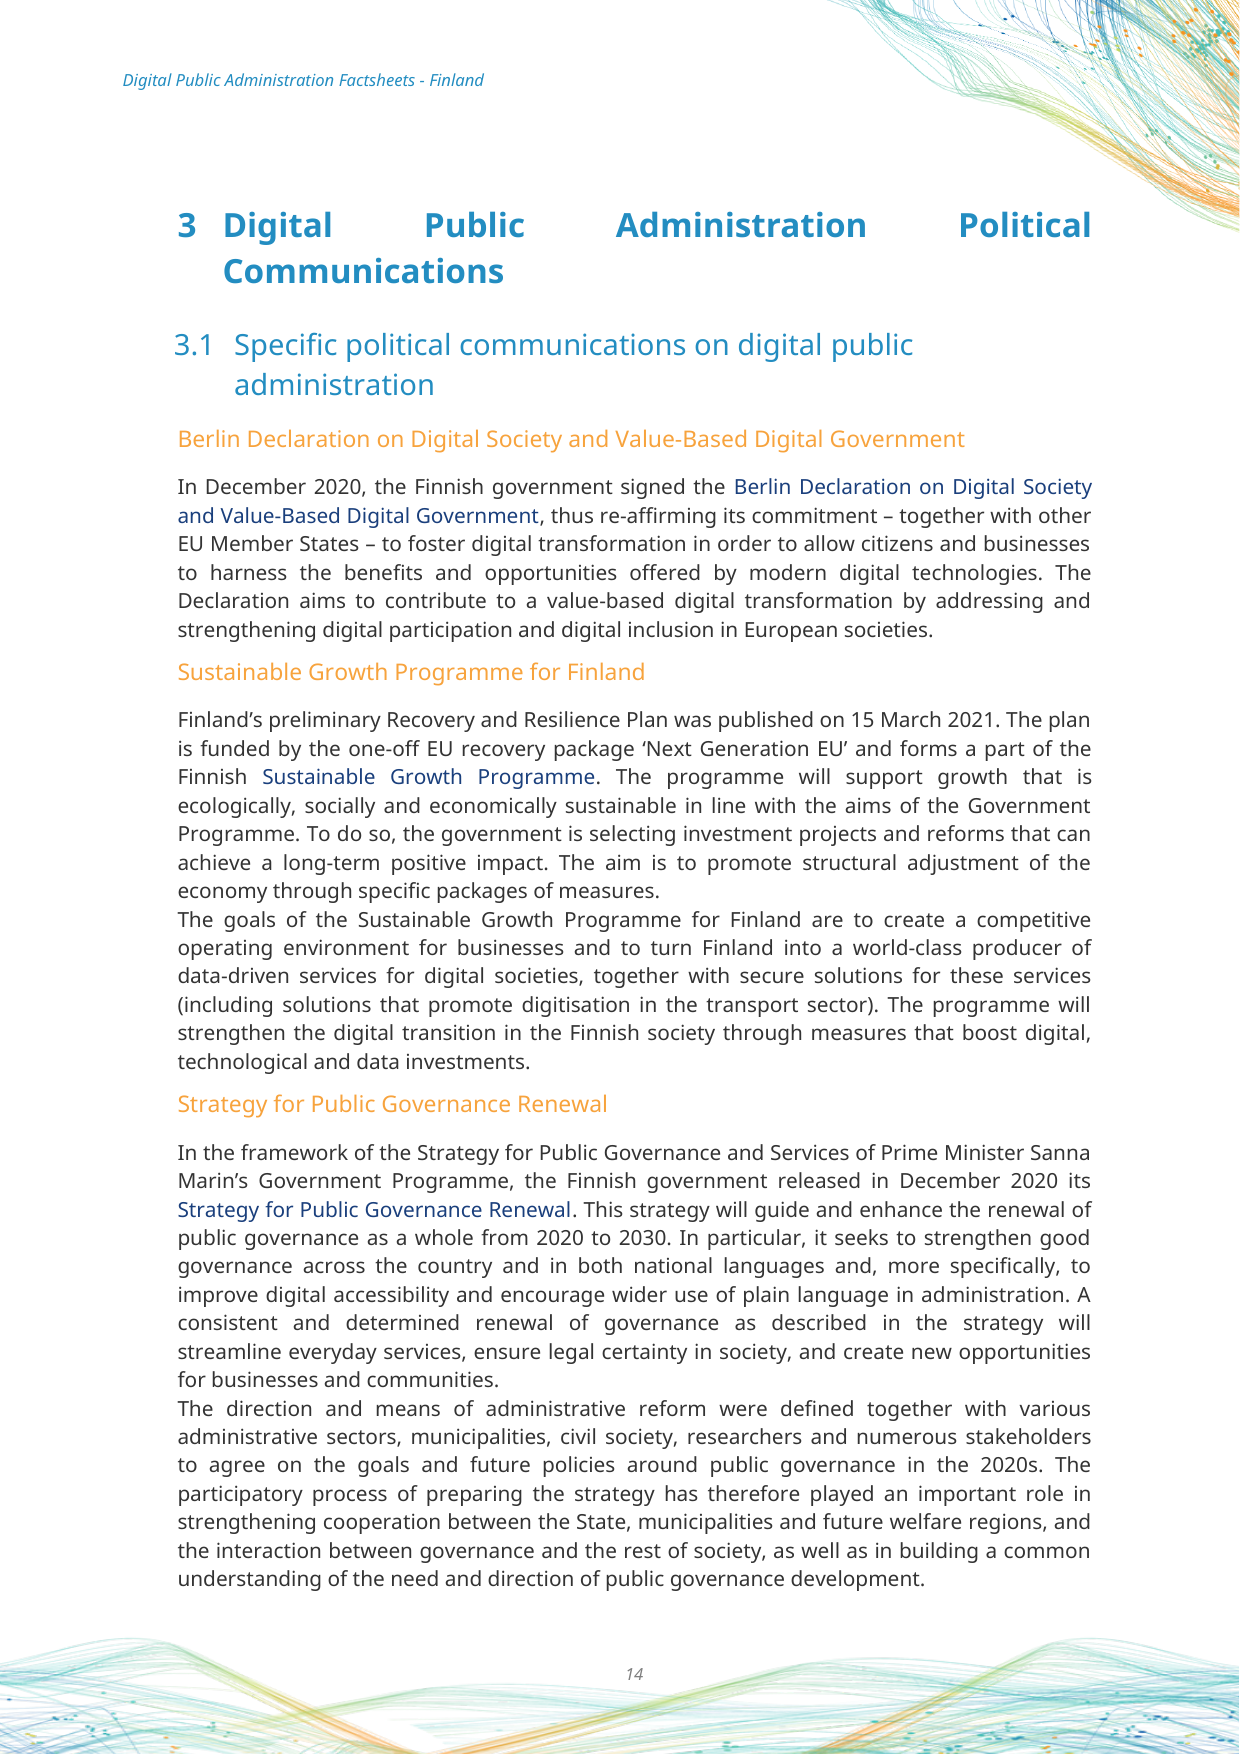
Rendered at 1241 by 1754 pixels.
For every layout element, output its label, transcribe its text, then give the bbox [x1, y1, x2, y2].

text The goals of the Sustainable Growth Programme for Finland are to create a competitive operating environment for businesses and to turn Finland into a world-class producer of data-driven services for digital societies, together with secure solutions for these services (including solutions that promote digitisation in the transport sector). The programme will strengthen the digital transition in the Finnish society through measures that boost digital, technological and data investments. [177, 905, 1092, 1075]
text In the framework of the Strategy for Public Governance and Services of Prime Minister Sanna Marin’s Government Programme, the Finnish government released in December 2020 its Strategy for Public Governance Renewal. This strategy will guide and enhance the renewal of public governance as a whole from 2020 to 2030. In particular, it seeks to strengthen good governance across the country and in both national languages and, more specifically, to improve digital accessibility and encourage wider use of plain language in administration. A consistent and determined renewal of governance as described in the strategy will streamline everyday services, ensure legal certainty in society, and create new opportunities for businesses and communities. [177, 1138, 1092, 1394]
text The direction and means of administrative reform were defined together with various administrative sectors, municipalities, civil society, researchers and numerous stakeholders to agree on the goals and future policies around public governance in the 2020s. The participatory process of preparing the strategy has therefore played an important role in strengthening cooperation between the State, municipalities and future welfare regions, and the interaction between governance and the rest of society, as well as in building a common understanding of the need and direction of public governance development. [177, 1394, 1092, 1593]
picture [814, 0, 1240, 250]
picture [0, 1613, 1239, 1754]
subtitle Sustainable Growth Programme for Finland [177, 656, 1092, 687]
subtitle Berlin Declaration on Digital Society and Value-Based Digital Government [177, 422, 1092, 454]
subtitle Specific political communications on digital public administration [174, 324, 1092, 404]
text In December 2020, the Finnish government signed the Berlin Declaration on Digital Society and Value-Based Digital Government, thus re-affirming its commitment – together with other EU Member States – to foster digital transformation in order to allow citizens and businesses to harness the benefits and opportunities offered by modern digital technologies. The Declaration aims to contribute to a value-based digital transformation by addressing and strengthening digital participation and digital inclusion in European societies. [177, 472, 1092, 643]
subtitle Digital Public Administration Political Communications [177, 202, 1092, 293]
subtitle Strategy for Public Governance Renewal [177, 1088, 1092, 1119]
text Finland’s preliminary Recovery and Resilience Plan was published on 15 March 2021. The plan is funded by the one-off EU recovery package ‘Next Generation EU’ and forms a part of the Finnish Sustainable Growth Programme. The programme will support growth that is ecologically, socially and economically sustainable in line with the aims of the Government Programme. To do so, the government is selecting investment projects and reforms that can achieve a long-term positive impact. The aim is to promote structural adjustment of the economy through specific packages of measures. [177, 706, 1092, 905]
